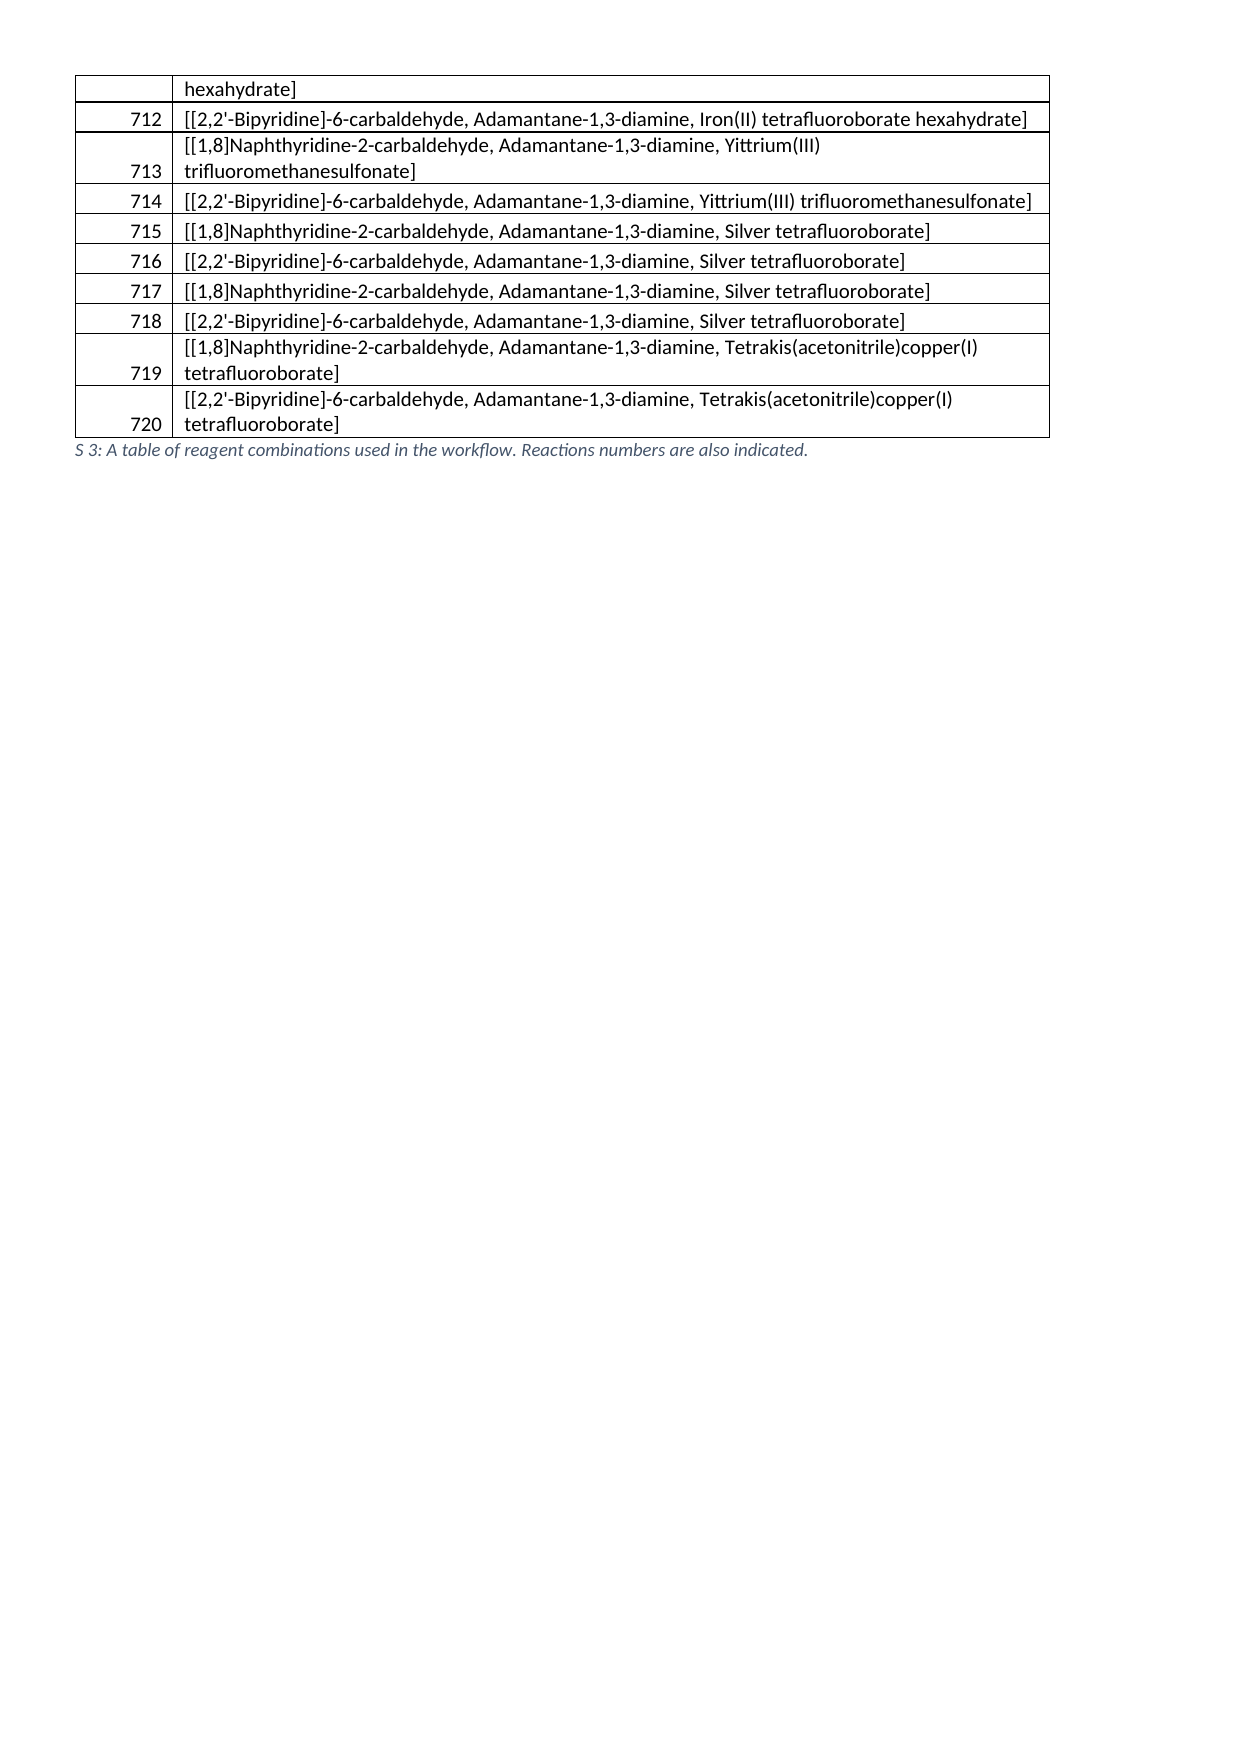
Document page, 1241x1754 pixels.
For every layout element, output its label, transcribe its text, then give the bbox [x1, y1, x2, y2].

table_cell [[2,2'-Bipyridine]-6-carbaldehyde, Adamantane-1,3-diamine, Yittrium(III) trifluoromethanesulfonate] [173, 184, 1049, 213]
table_cell 719 [76, 334, 172, 385]
table_cell 715 [76, 214, 172, 243]
table_cell [[1,8]Naphthyridine-2-carbaldehyde, Adamantane-1,3-diamine, Silver tetrafluoroborate] [173, 274, 1049, 303]
table_cell 712 [76, 103, 172, 131]
table_cell 717 [76, 274, 172, 303]
table_cell 718 [76, 304, 172, 333]
table_cell [[2,2'-Bipyridine]-6-carbaldehyde, Adamantane-1,3-diamine, Silver tetrafluoroborate] [173, 304, 1049, 333]
table_cell 716 [76, 244, 172, 273]
table_cell [[2,2'-Bipyridine]-6-carbaldehyde, Adamantane-1,3-diamine, Tetrakis(acetonitrile)copper(I) tetrafluoroborate] [173, 386, 1049, 437]
table_cell 714 [76, 184, 172, 213]
table_cell 713 [76, 133, 172, 183]
table_cell 720 [76, 386, 172, 437]
table_cell 711 [76, 76, 172, 101]
table_cell [[1,8]Naphthyridine-2-carbaldehyde, Adamantane-1,3-diamine, Silver tetrafluoroborate] [173, 214, 1049, 243]
table_cell [[2,2'-Bipyridine]-6-carbaldehyde, Adamantane-1,3-diamine, Iron(II) tetrafluoroborate hexahydrate] [173, 103, 1049, 131]
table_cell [173, 76, 1049, 101]
table_cell [[2,2'-Bipyridine]-6-carbaldehyde, Adamantane-1,3-diamine, Silver tetrafluoroborate] [173, 244, 1049, 273]
table_cell [[1,8]Naphthyridine-2-carbaldehyde, Adamantane-1,3-diamine, Yittrium(III) trifluoromethanesulfonate] [173, 133, 1049, 183]
table_cell [[1,8]Naphthyridine-2-carbaldehyde, Adamantane-1,3-diamine, Tetrakis(acetonitrile)copper(I) tetrafluoroborate] [173, 334, 1049, 385]
